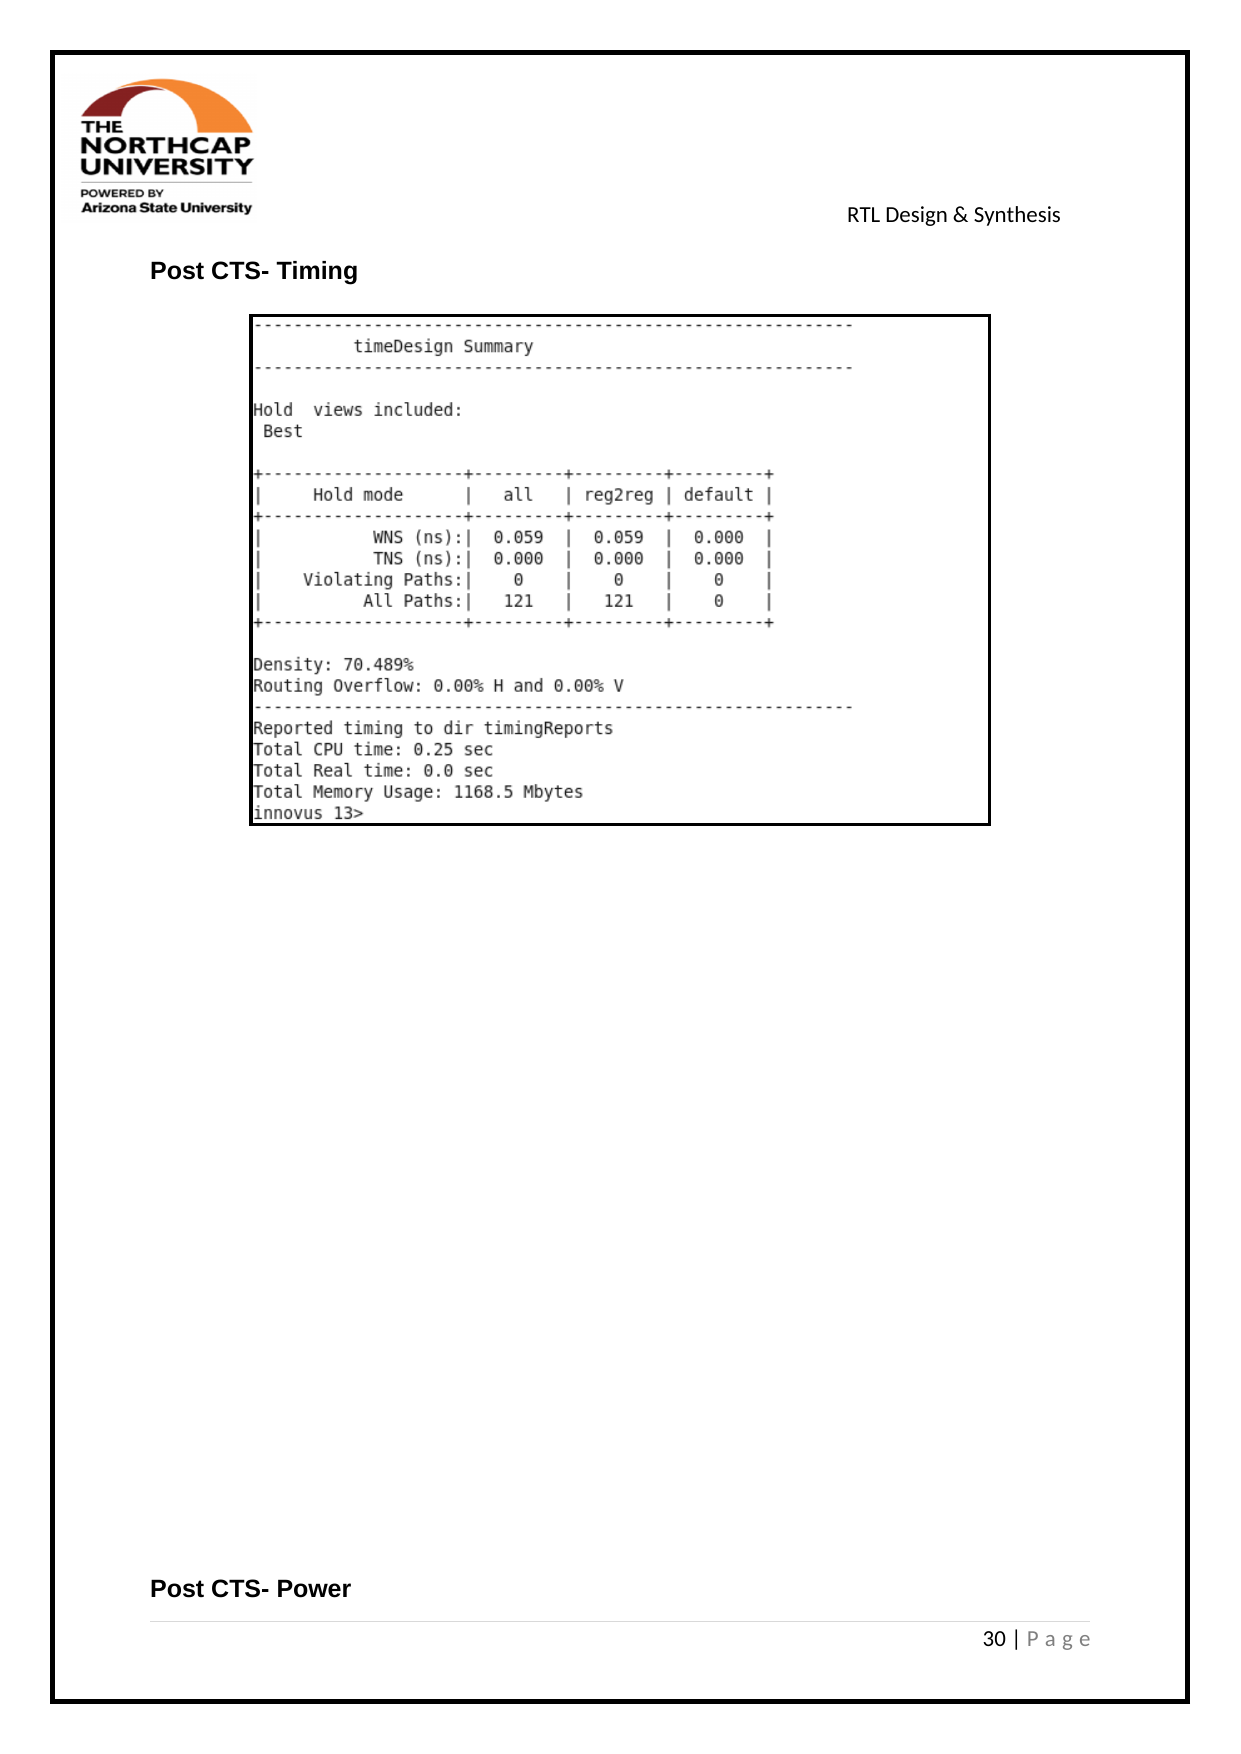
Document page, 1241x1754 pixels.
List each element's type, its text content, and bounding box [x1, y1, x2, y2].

picture [61, 73, 258, 223]
text Post CTS- Timing [150, 256, 1090, 285]
text Post CTS- Power [150, 1573, 1090, 1602]
picture [253, 317, 988, 823]
